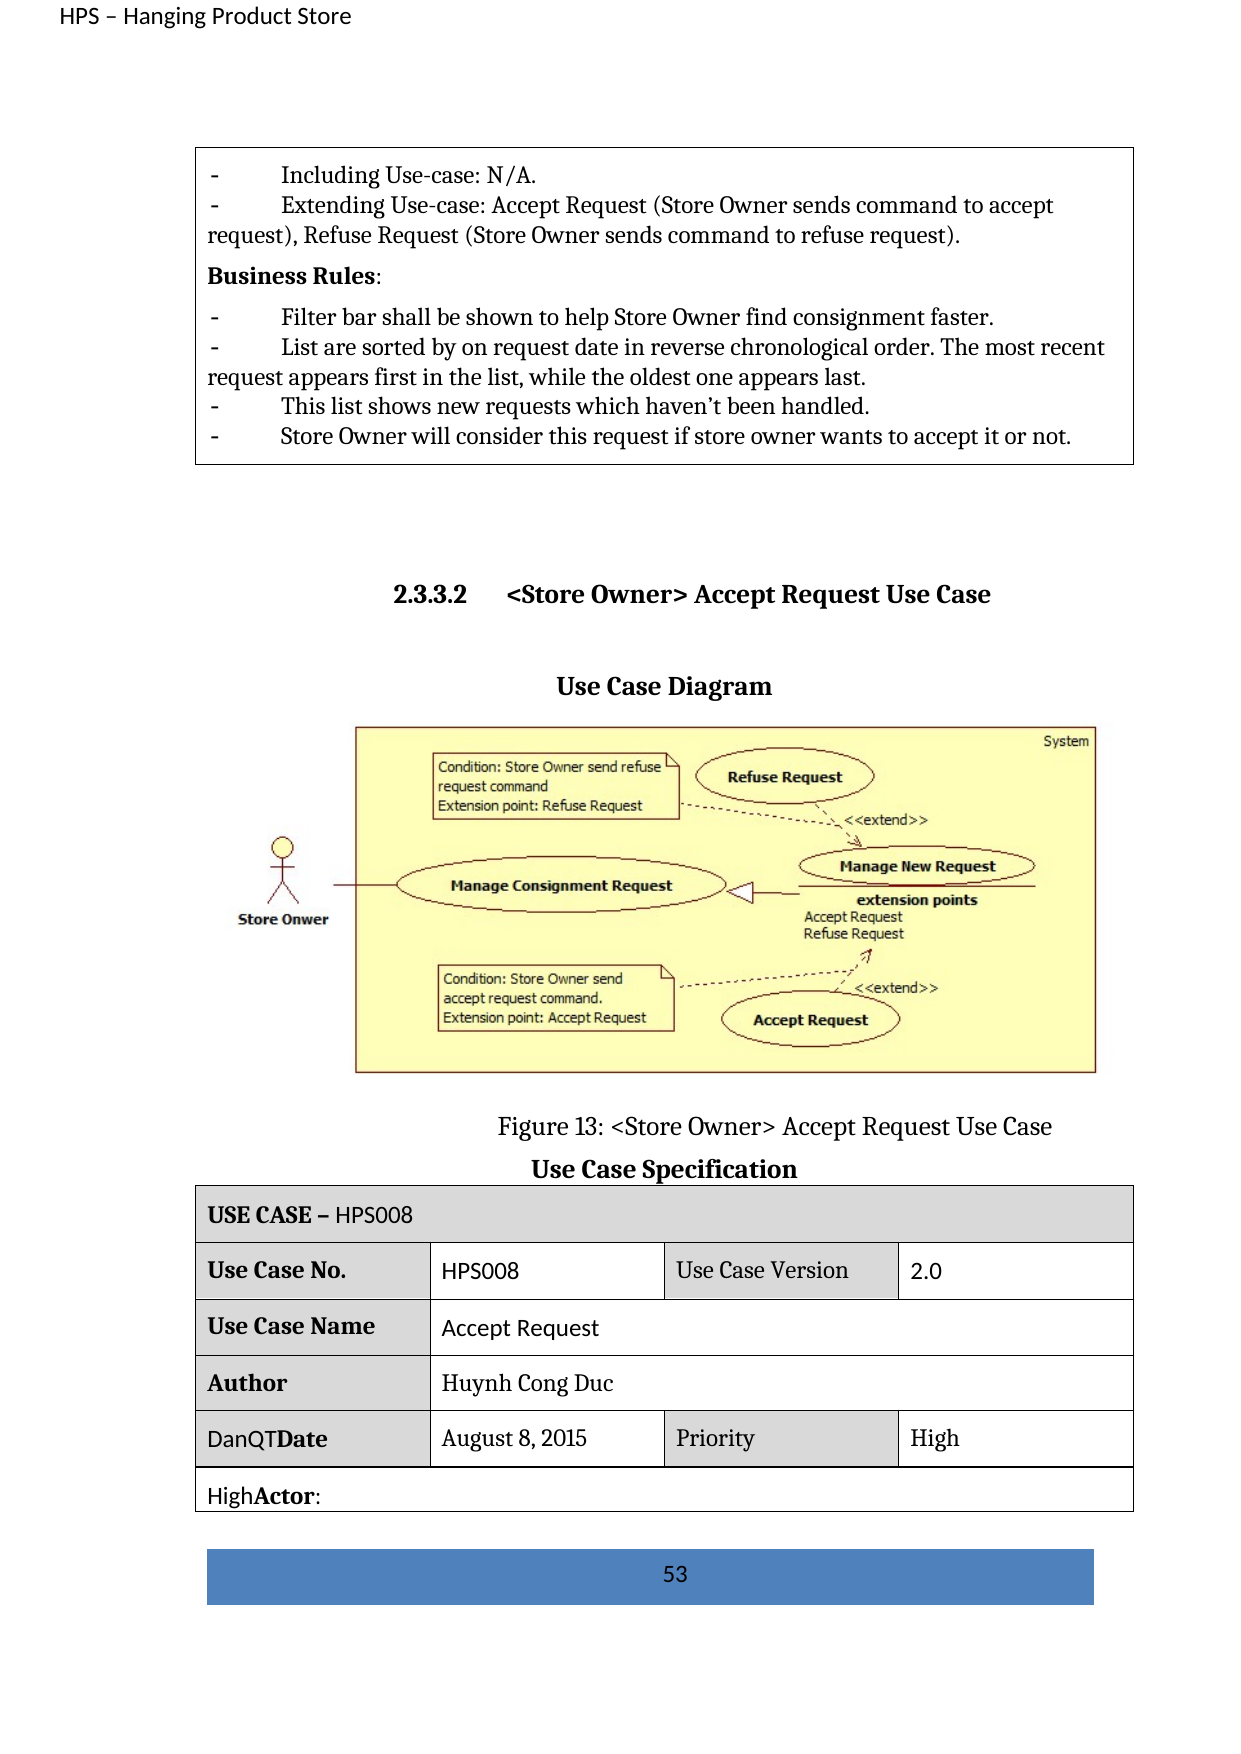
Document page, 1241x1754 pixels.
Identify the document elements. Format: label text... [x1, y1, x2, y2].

text Use Case Diagram [207, 671, 1122, 701]
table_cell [196, 148, 1133, 464]
table_cell Use Case Version [665, 1243, 898, 1298]
table_cell Use Case No. [196, 1243, 430, 1298]
text Figure 13: <Store Owner> Accept Request Use Case [428, 1111, 1122, 1142]
text Use Case Specification [207, 1154, 1122, 1185]
subtitle <Store Owner> Accept Request Use Case [393, 579, 1122, 611]
table_header USE CASE – [196, 1186, 1133, 1242]
picture [207, 701, 1122, 1099]
table_cell Priority [665, 1411, 898, 1466]
table_cell Date [196, 1411, 430, 1466]
table_cell Use Case Name [196, 1300, 430, 1355]
table_cell Author [196, 1356, 430, 1410]
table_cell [196, 1468, 1133, 1511]
